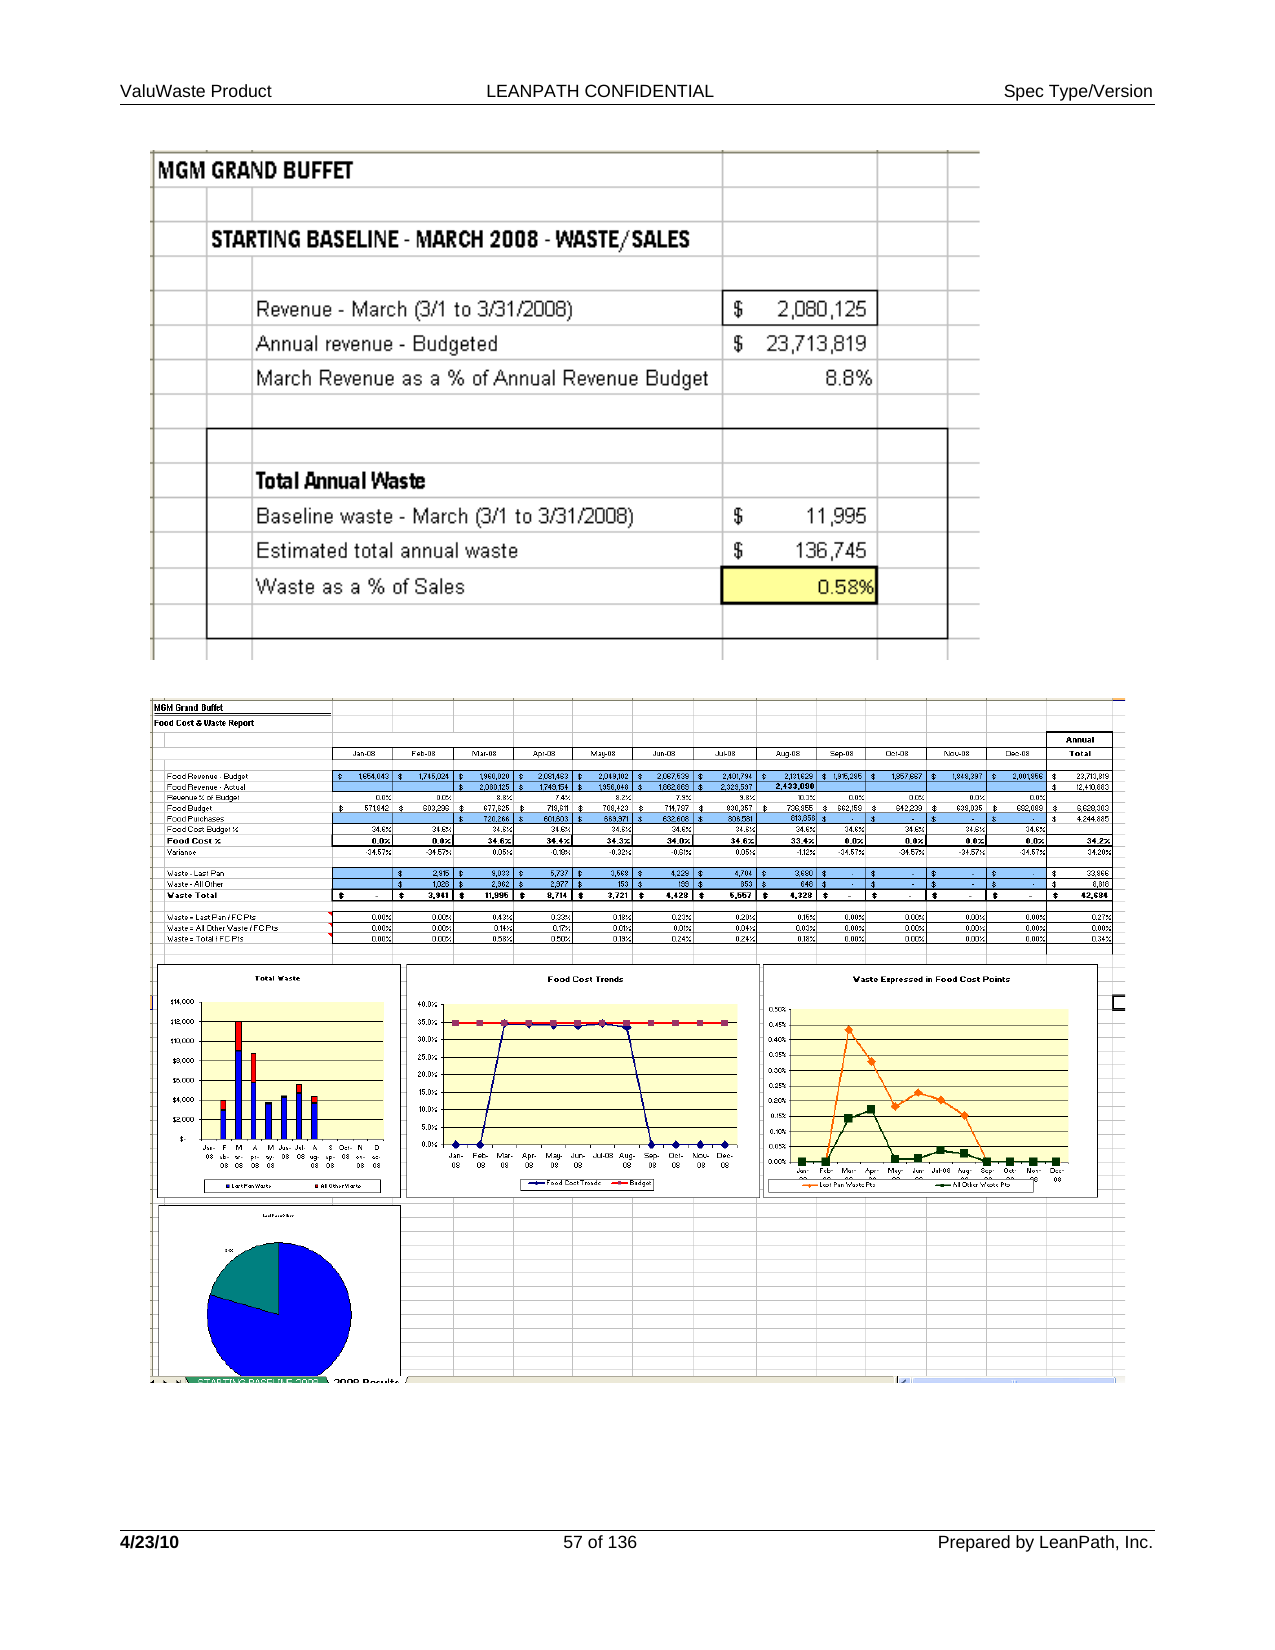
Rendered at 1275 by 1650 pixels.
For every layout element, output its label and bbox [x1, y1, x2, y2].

picture [150, 698, 1125, 1383]
picture [150, 150, 980, 660]
